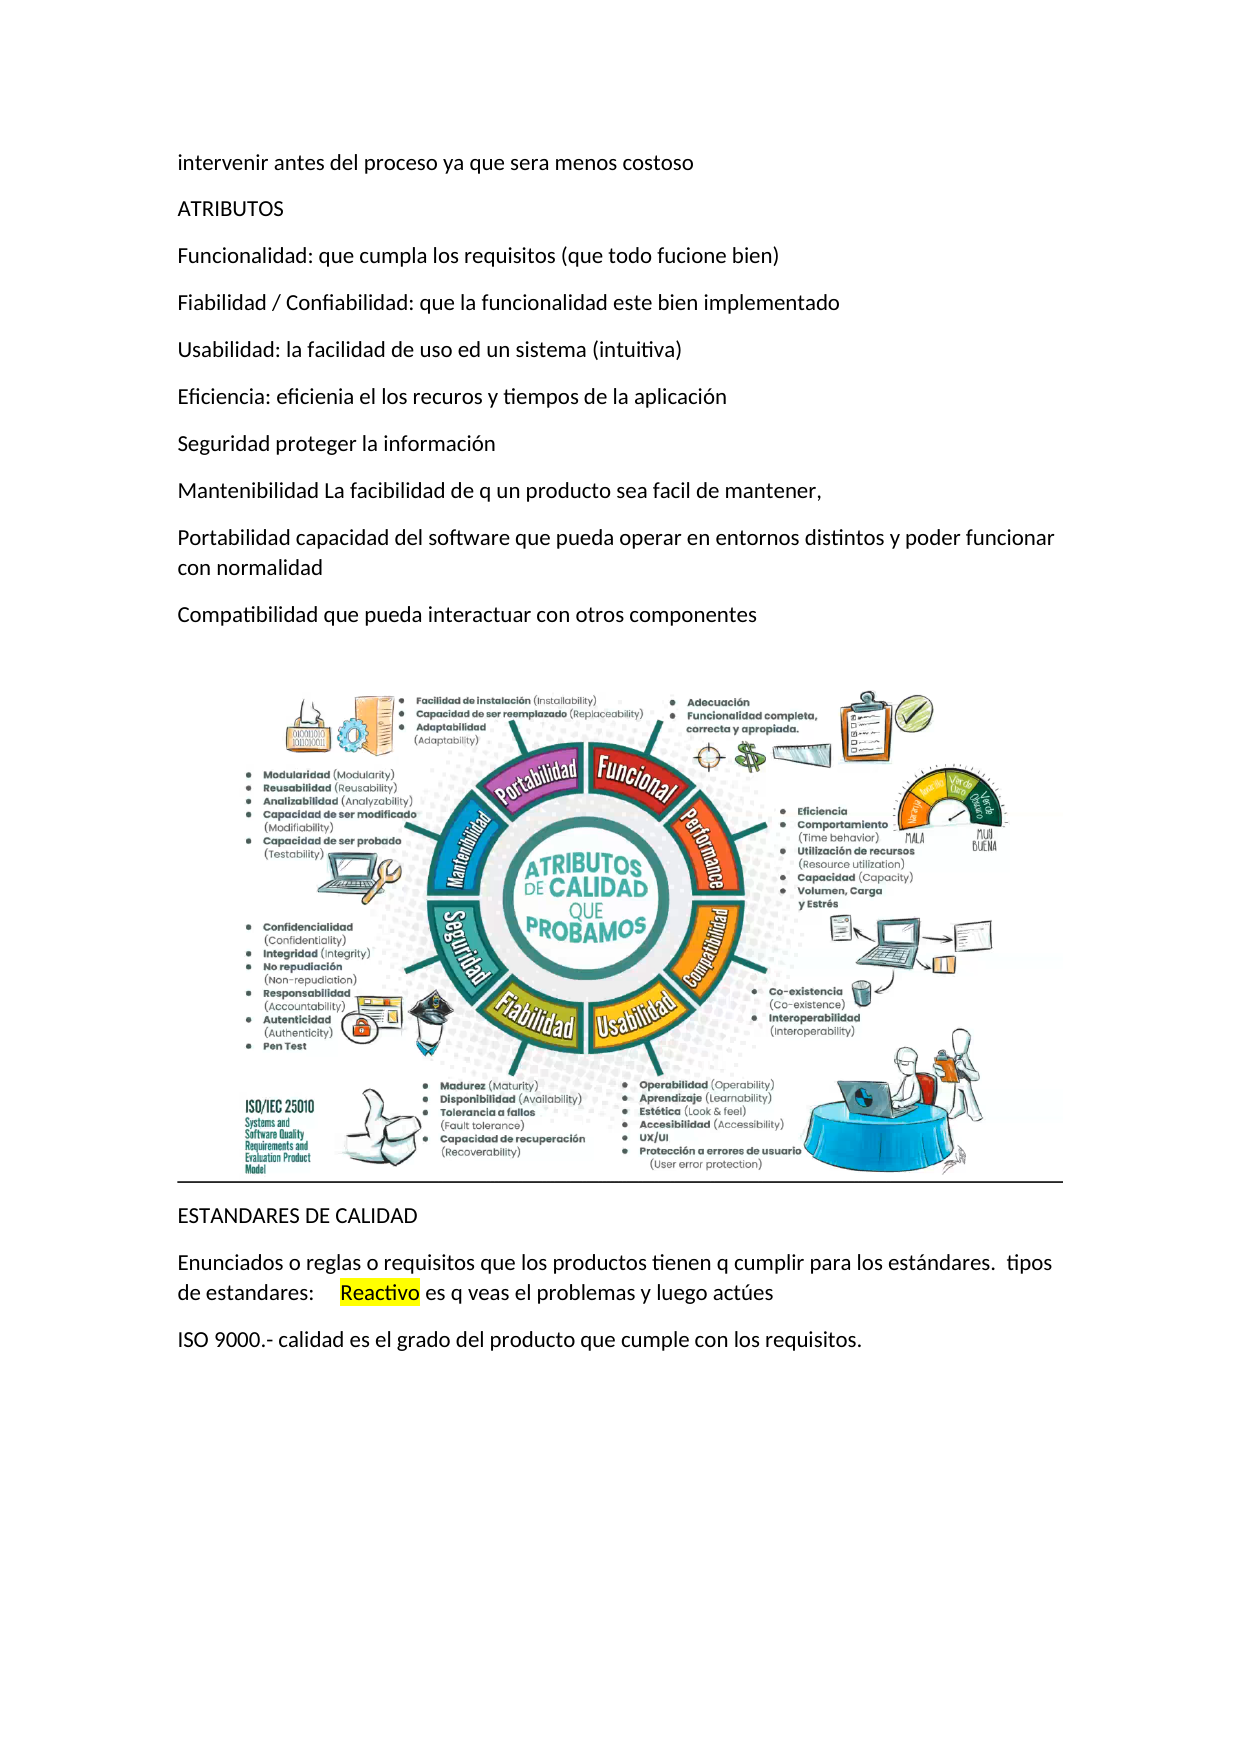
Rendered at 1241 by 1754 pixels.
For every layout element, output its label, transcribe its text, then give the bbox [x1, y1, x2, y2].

text intervenir antes del proceso ya que sera menos costoso [177, 148, 1063, 176]
text Mantenibilidad La facibilidad de q un producto sea facil de mantener, [177, 476, 1063, 504]
text Enunciados o reglas o requisitos que los productos tienen q cumplir para los estándares. tipos de estandares: Reactivo es q veas el problemas y luego actúes [177, 1248, 1063, 1306]
text Compatibilidad que pueda interactuar con otros componentes [177, 600, 1063, 628]
text Usabilidad: la facilidad de uso ed un sistema (intuitiva) [177, 335, 1063, 363]
text ISO 9000.- calidad es el grado del producto que cumple con los requisitos. [177, 1325, 1063, 1353]
text Portabilidad capacidad del software que pueda operar en entornos distintos y poder funcionar con normalidad [177, 523, 1063, 581]
text Fiabilidad / Confiabilidad: que la funcionalidad este bien implementado [177, 288, 1063, 316]
text ATRIBUTOS [177, 194, 1063, 222]
text Funcionalidad: que cumpla los requisitos (que todo fucione bien) [177, 241, 1063, 269]
text ESTANDARES DE CALIDAD [177, 1201, 1063, 1229]
text Seguridad proteger la información [177, 429, 1063, 457]
picture [177, 676, 1063, 1183]
text Eficiencia: eficienia el los recuros y tiempos de la aplicación [177, 382, 1063, 410]
